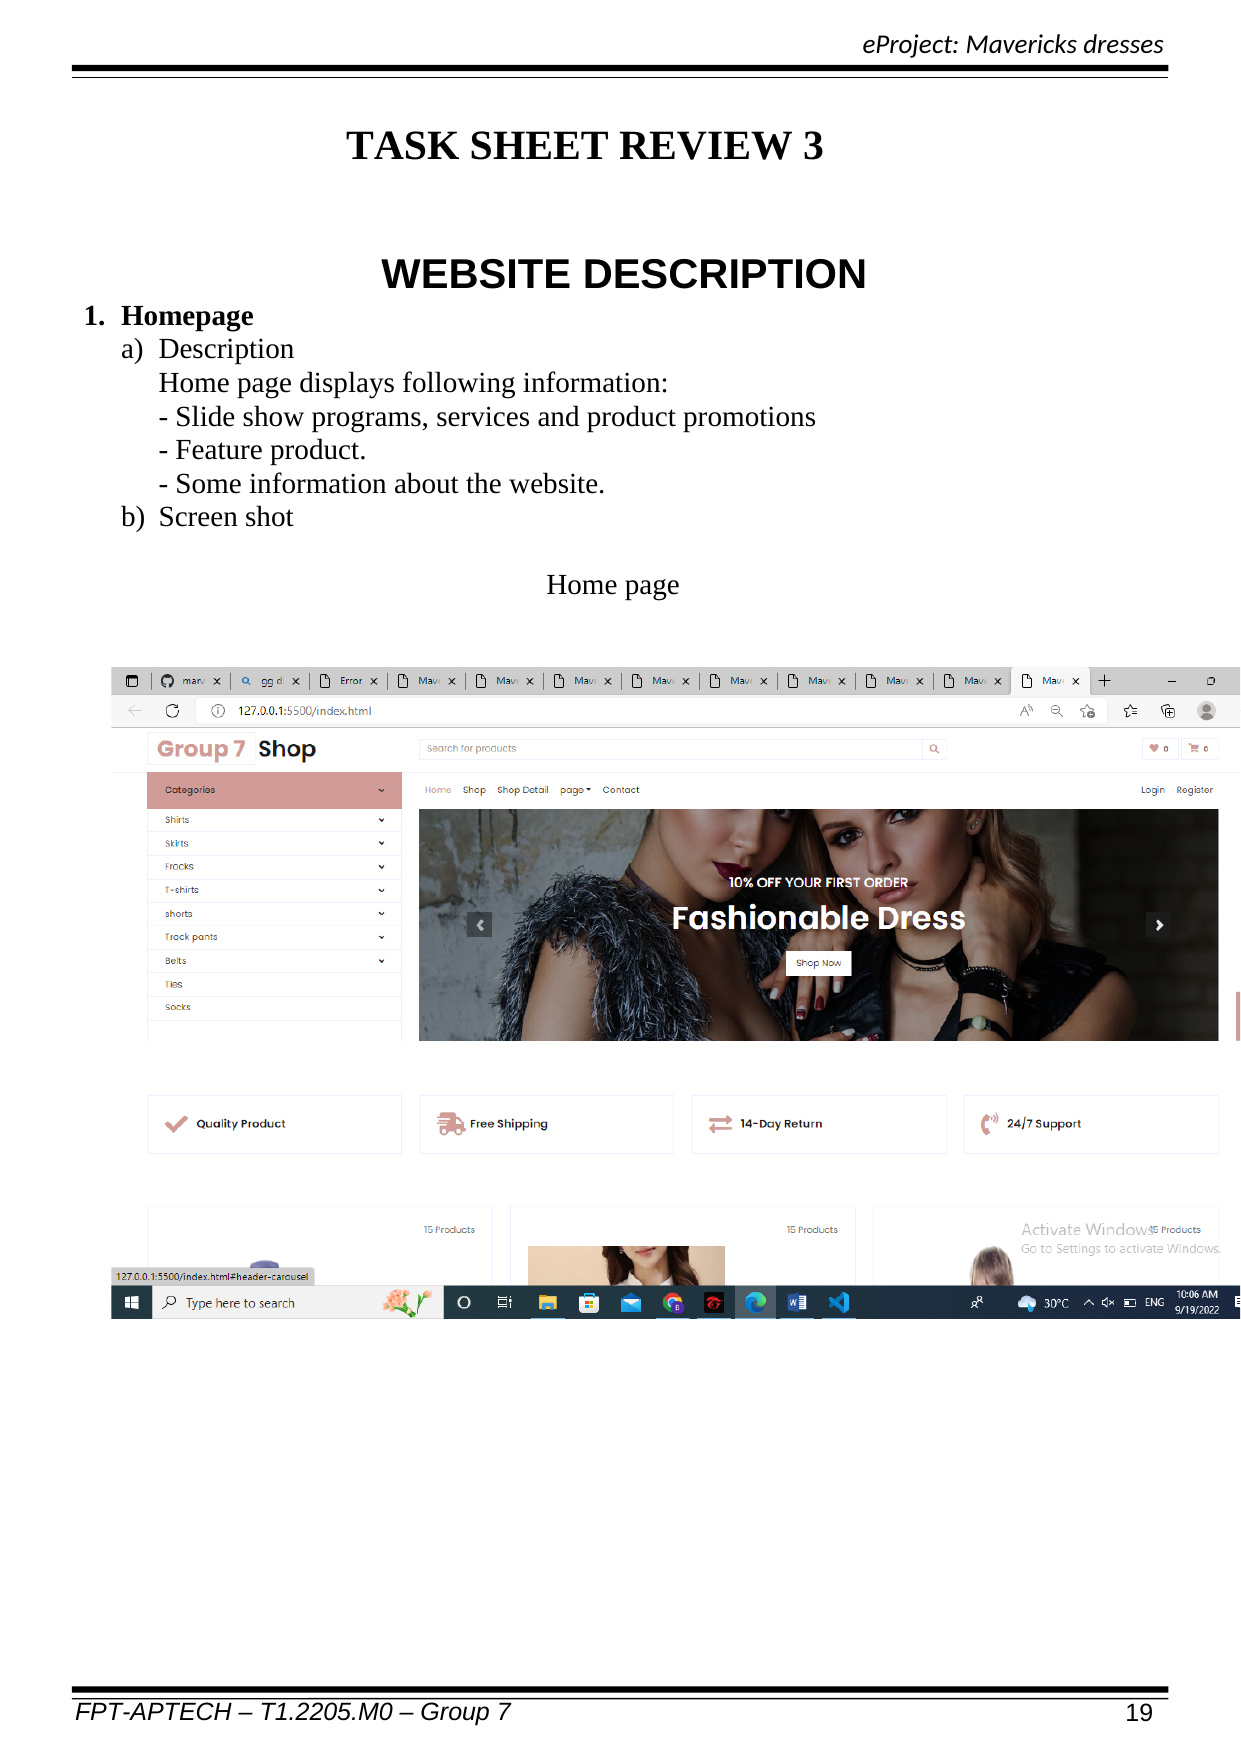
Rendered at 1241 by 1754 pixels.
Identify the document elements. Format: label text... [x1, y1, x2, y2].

text Home page [111, 567, 1114, 600]
list Description [121, 331, 1203, 365]
list Screen shot [121, 499, 1203, 533]
text - Some information about the website. [158, 466, 1203, 499]
subtitle TASK SHEET REVIEW 3 [324, 121, 1203, 168]
text - Feature product. [158, 432, 1203, 466]
subtitle WEBSITE DESCRIPTION [46, 250, 1203, 298]
text - Slide show programs, services and product promotions [158, 399, 1203, 432]
picture [111, 667, 1241, 1319]
list Homepage [83, 298, 1203, 331]
text Home page displays following information: [158, 365, 1203, 398]
